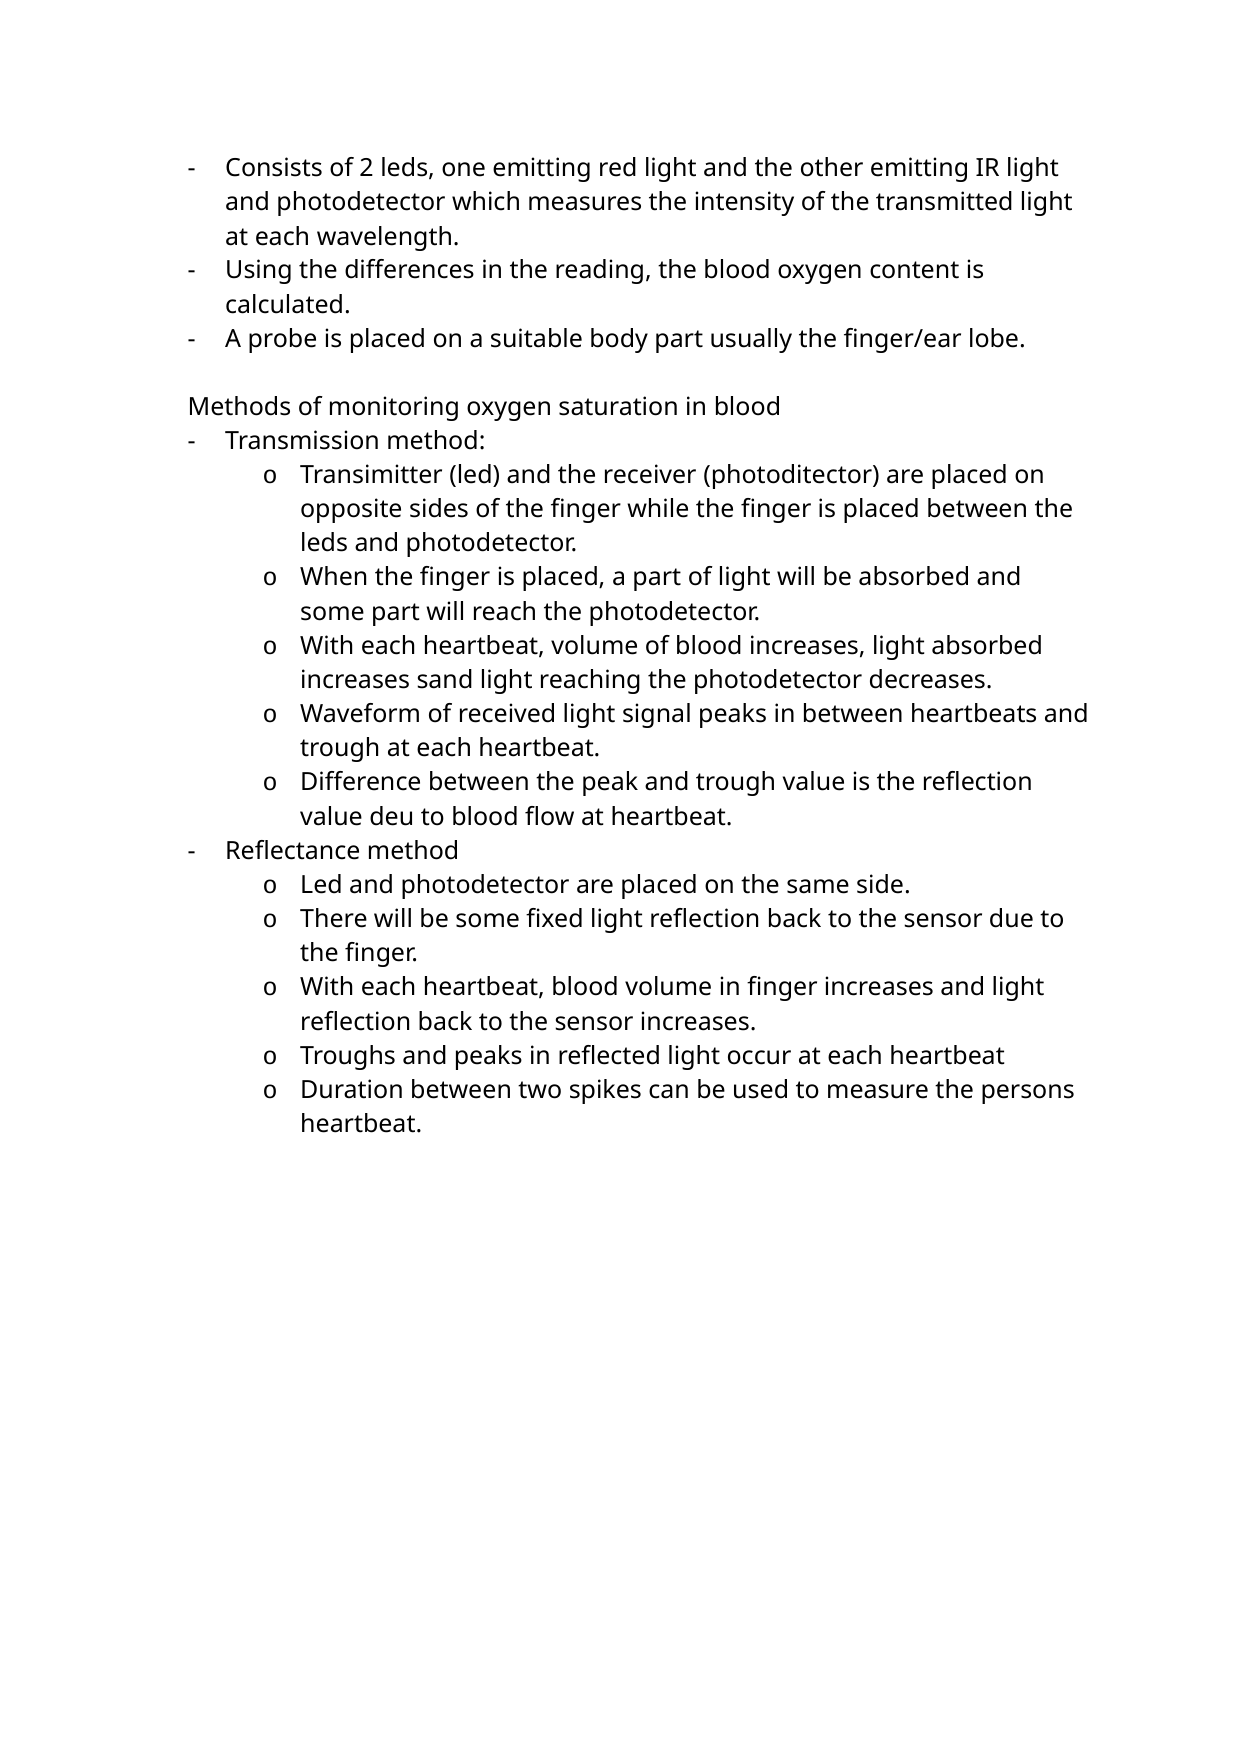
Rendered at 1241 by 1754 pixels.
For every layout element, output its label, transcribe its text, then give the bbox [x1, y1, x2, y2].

list A probe is placed on a suitable body part usually the finger/ear lobe. [187, 320, 1090, 354]
list With each heartbeat, volume of blood increases, light absorbed increases sand light reaching the photodetector decreases. [262, 627, 1090, 696]
list Consists of 2 leds, one emitting red light and the other emitting IR light and photodetector which measures the intensity of the transmitted light at each wavelength. [187, 150, 1090, 252]
list Reflectance method [187, 832, 1090, 866]
text Methods of monitoring oxygen saturation in blood [187, 388, 1090, 422]
list Duration between two spikes can be used to measure the persons heartbeat. [262, 1072, 1090, 1140]
list Troughs and peaks in reflected light occur at each heartbeat [262, 1037, 1090, 1072]
list Difference between the peak and trough value is the reflection value deu to blood flow at heartbeat. [262, 764, 1090, 832]
list Transimitter (led) and the receiver (photoditector) are placed on opposite sides of the finger while the finger is placed between the leds and photodetector. [262, 457, 1090, 559]
list Using the differences in the reading, the blood oxygen content is calculated. [187, 252, 1090, 320]
list There will be some fixed light reflection back to the sensor due to the finger. [262, 901, 1090, 969]
list Waveform of received light signal peaks in between heartbeats and trough at each heartbeat. [262, 696, 1090, 764]
list Led and photodetector are placed on the same side. [262, 866, 1090, 901]
list With each heartbeat, blood volume in finger increases and light reflection back to the sensor increases. [262, 969, 1090, 1037]
list Transmission method: [187, 422, 1090, 457]
list When the finger is placed, a part of light will be absorbed and some part will reach the photodetector. [262, 559, 1090, 627]
